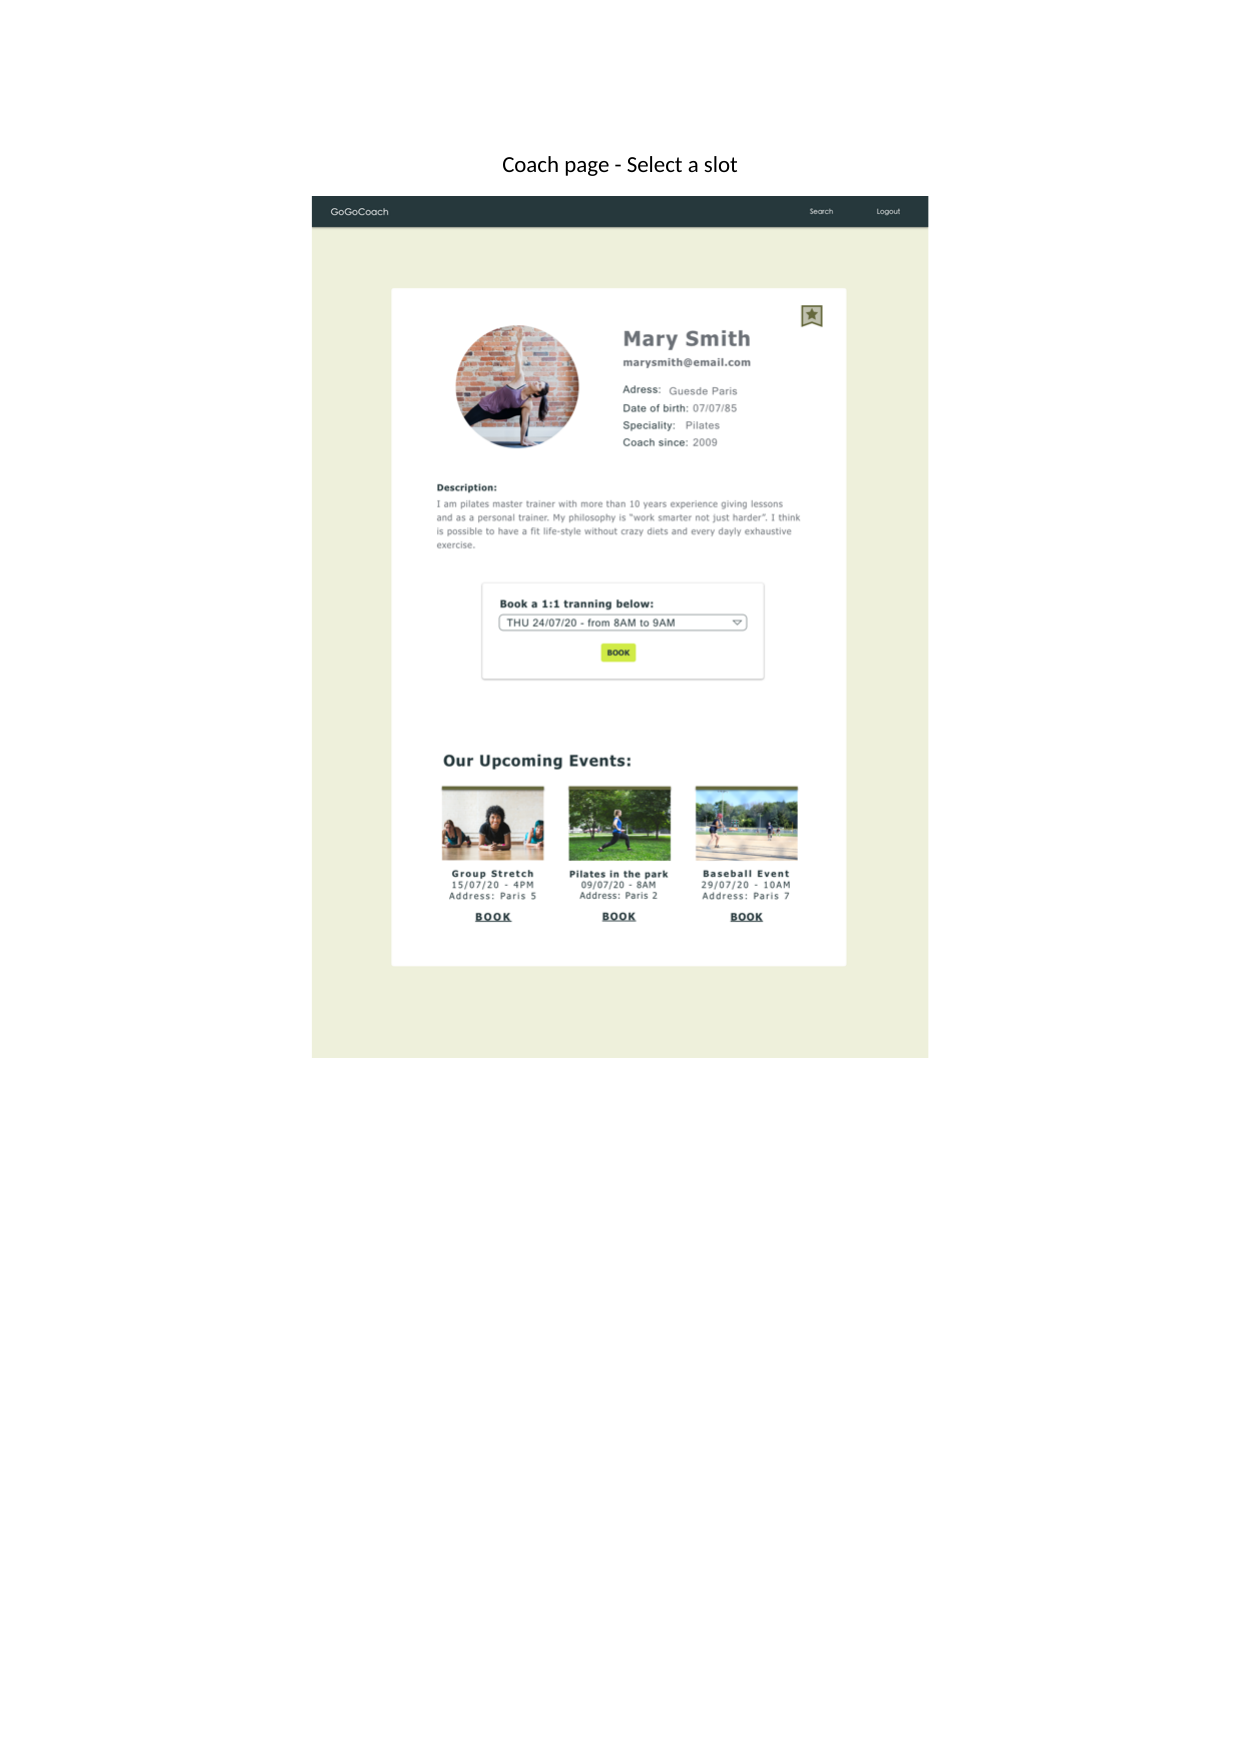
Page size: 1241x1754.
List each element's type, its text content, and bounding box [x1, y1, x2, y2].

picture [311, 196, 929, 1058]
text Coach page - Select a slot [150, 150, 1090, 178]
